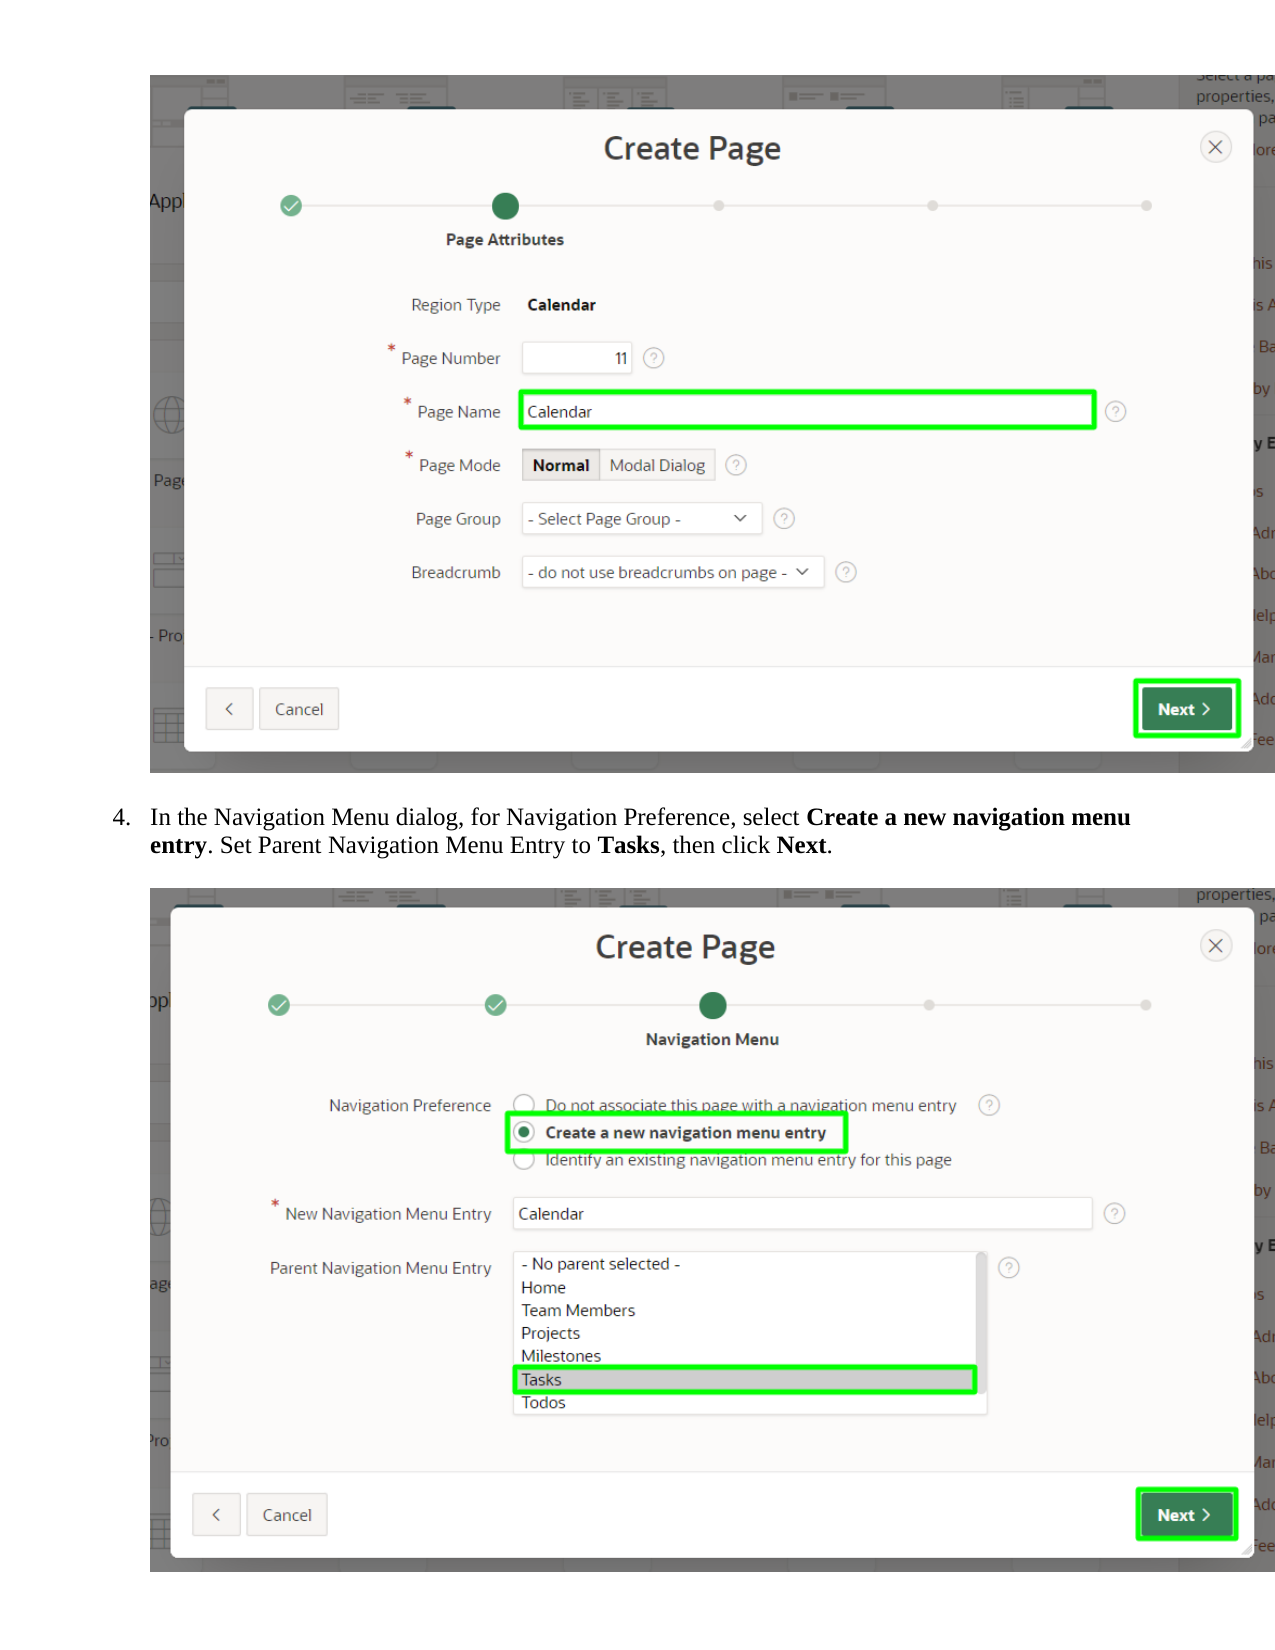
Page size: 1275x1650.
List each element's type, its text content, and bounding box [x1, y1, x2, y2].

picture [150, 888, 1275, 1572]
list In the Navigation Menu dialog, for Navigation Preference, select Create a new navigation menu entry. Set Parent Navigation Menu Entry to Tasks, then click Next. [112, 802, 1200, 859]
picture [150, 75, 1275, 773]
